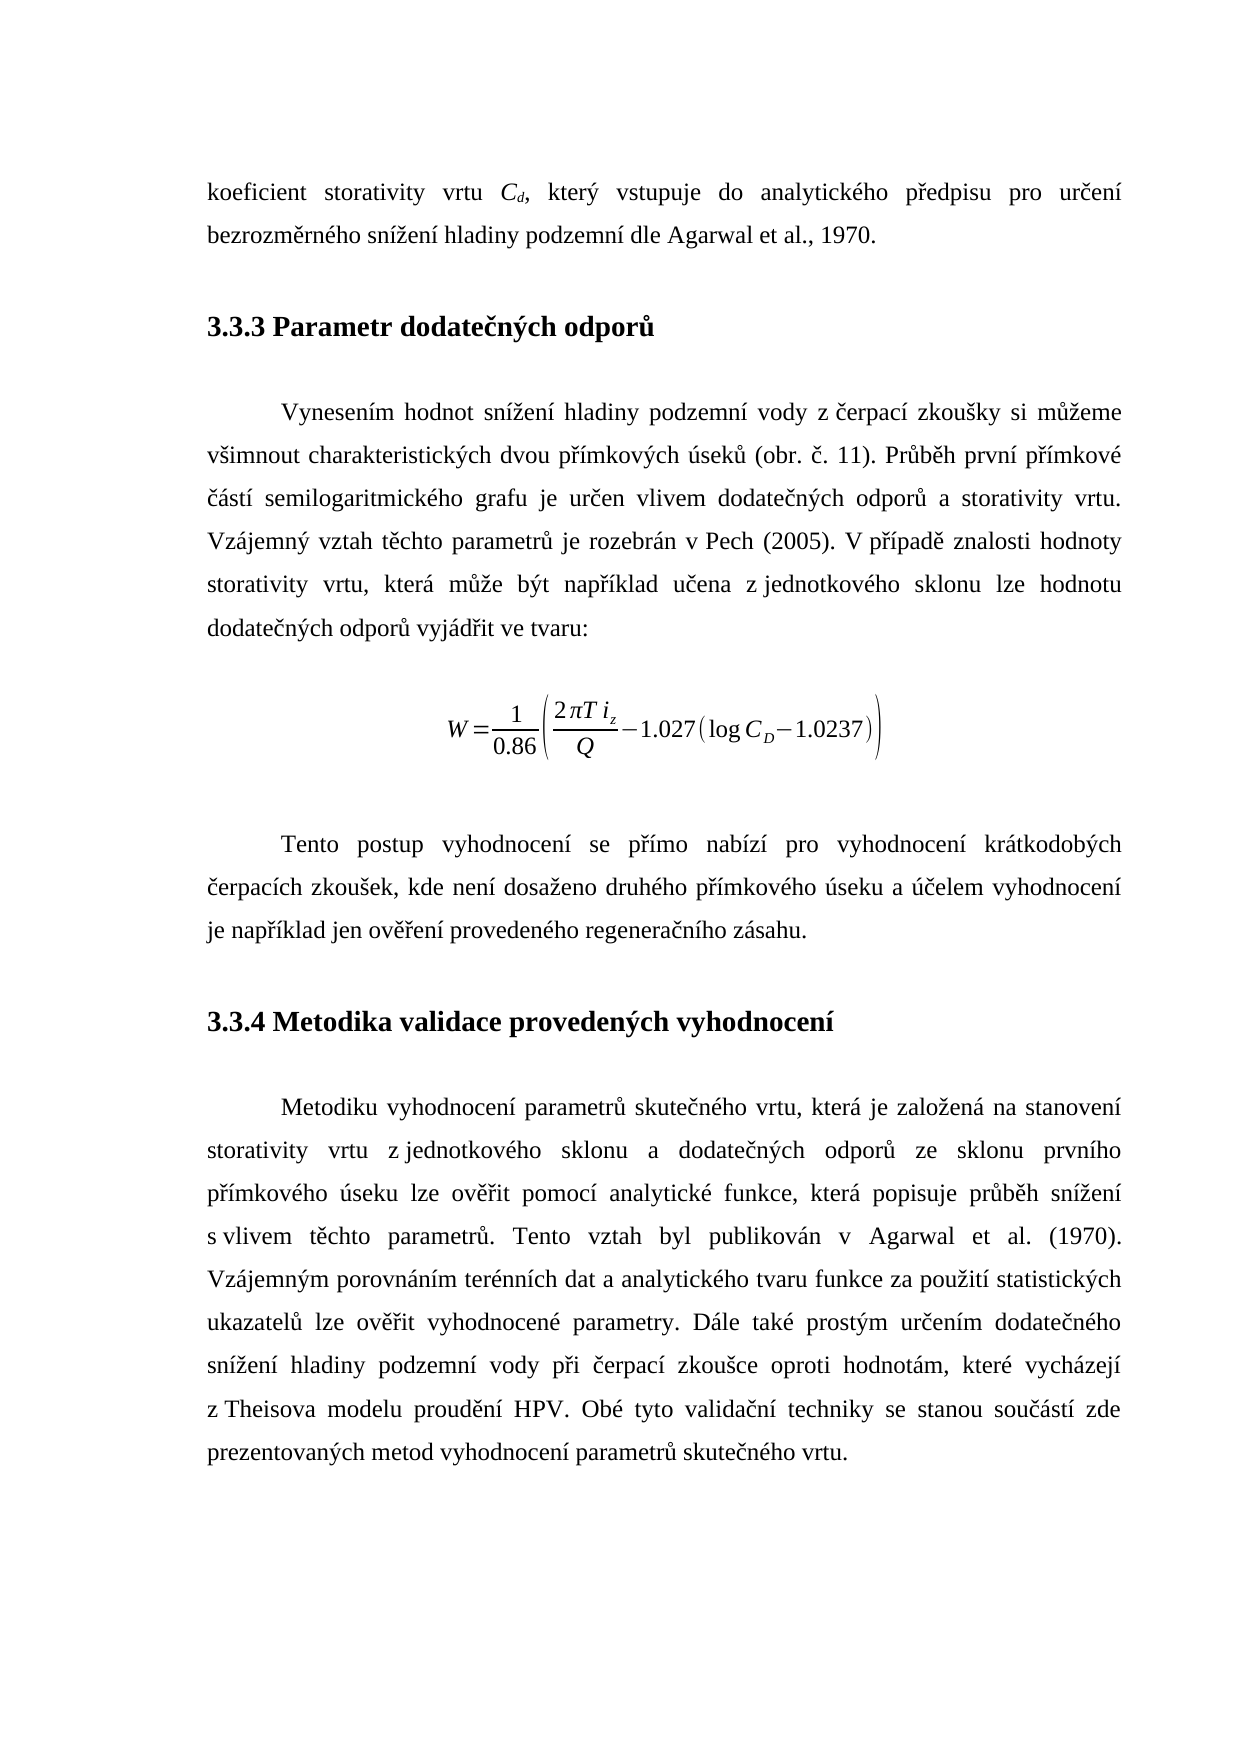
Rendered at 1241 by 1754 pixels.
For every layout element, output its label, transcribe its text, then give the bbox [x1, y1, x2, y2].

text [207, 177, 1122, 249]
subtitle 3.3.4 Metodika validace provedených vyhodnocení [207, 1004, 1122, 1037]
text Metodiku vyhodnocení parametrů skutečného vrtu, která je založená na stanovení storativity vrtu z jednotkového sklonu a dodatečných odporů ze sklonu prvního přímkového úseku lze ověřit pomocí analytické funkce, která popisuje průběh snížení s vlivem těchto parametrů. Tento vztah byl publikován v Agarwal et al. (1970). Vzájemným porovnáním terénních dat a analytického tvaru funkce za použití statistických ukazatelů lze ověřit vyhodnocené parametry. Dále také prostým určením dodatečného snížení hladiny podzemní vody při čerpací zkoušce oproti hodnotám, které vycházejí z Theisova modelu proudění HPV. Obé tyto validační techniky se stanou součástí zde prezentovaných metod vyhodnocení parametrů skutečného vrtu. [207, 1092, 1122, 1466]
text Tento postup vyhodnocení se přímo nabízí pro vyhodnocení krátkodobých čerpacích zkoušek, kde není dosaženo druhého přímkového úseku a účelem vyhodnocení je například jen ověření provedeného regeneračního zásahu. [207, 829, 1122, 944]
subtitle 3.3.3 Parametr dodatečných odporů [207, 309, 1122, 343]
text Vynesením hodnot snížení hladiny podzemní vody z čerpací zkoušky si můžeme všimnout charakteristických dvou přímkových úseků (obr. č. 11). Průběh první přímkové částí semilogaritmického grafu je určen vlivem dodatečných odporů a storativity vrtu. Vzájemný vztah těchto parametrů je rozebrán v Pech (2005). V případě znalosti hodnoty storativity vrtu, která může být například učena z jednotkového sklonu lze hodnotu dodatečných odporů vyjádřit ve tvaru: [207, 397, 1122, 641]
